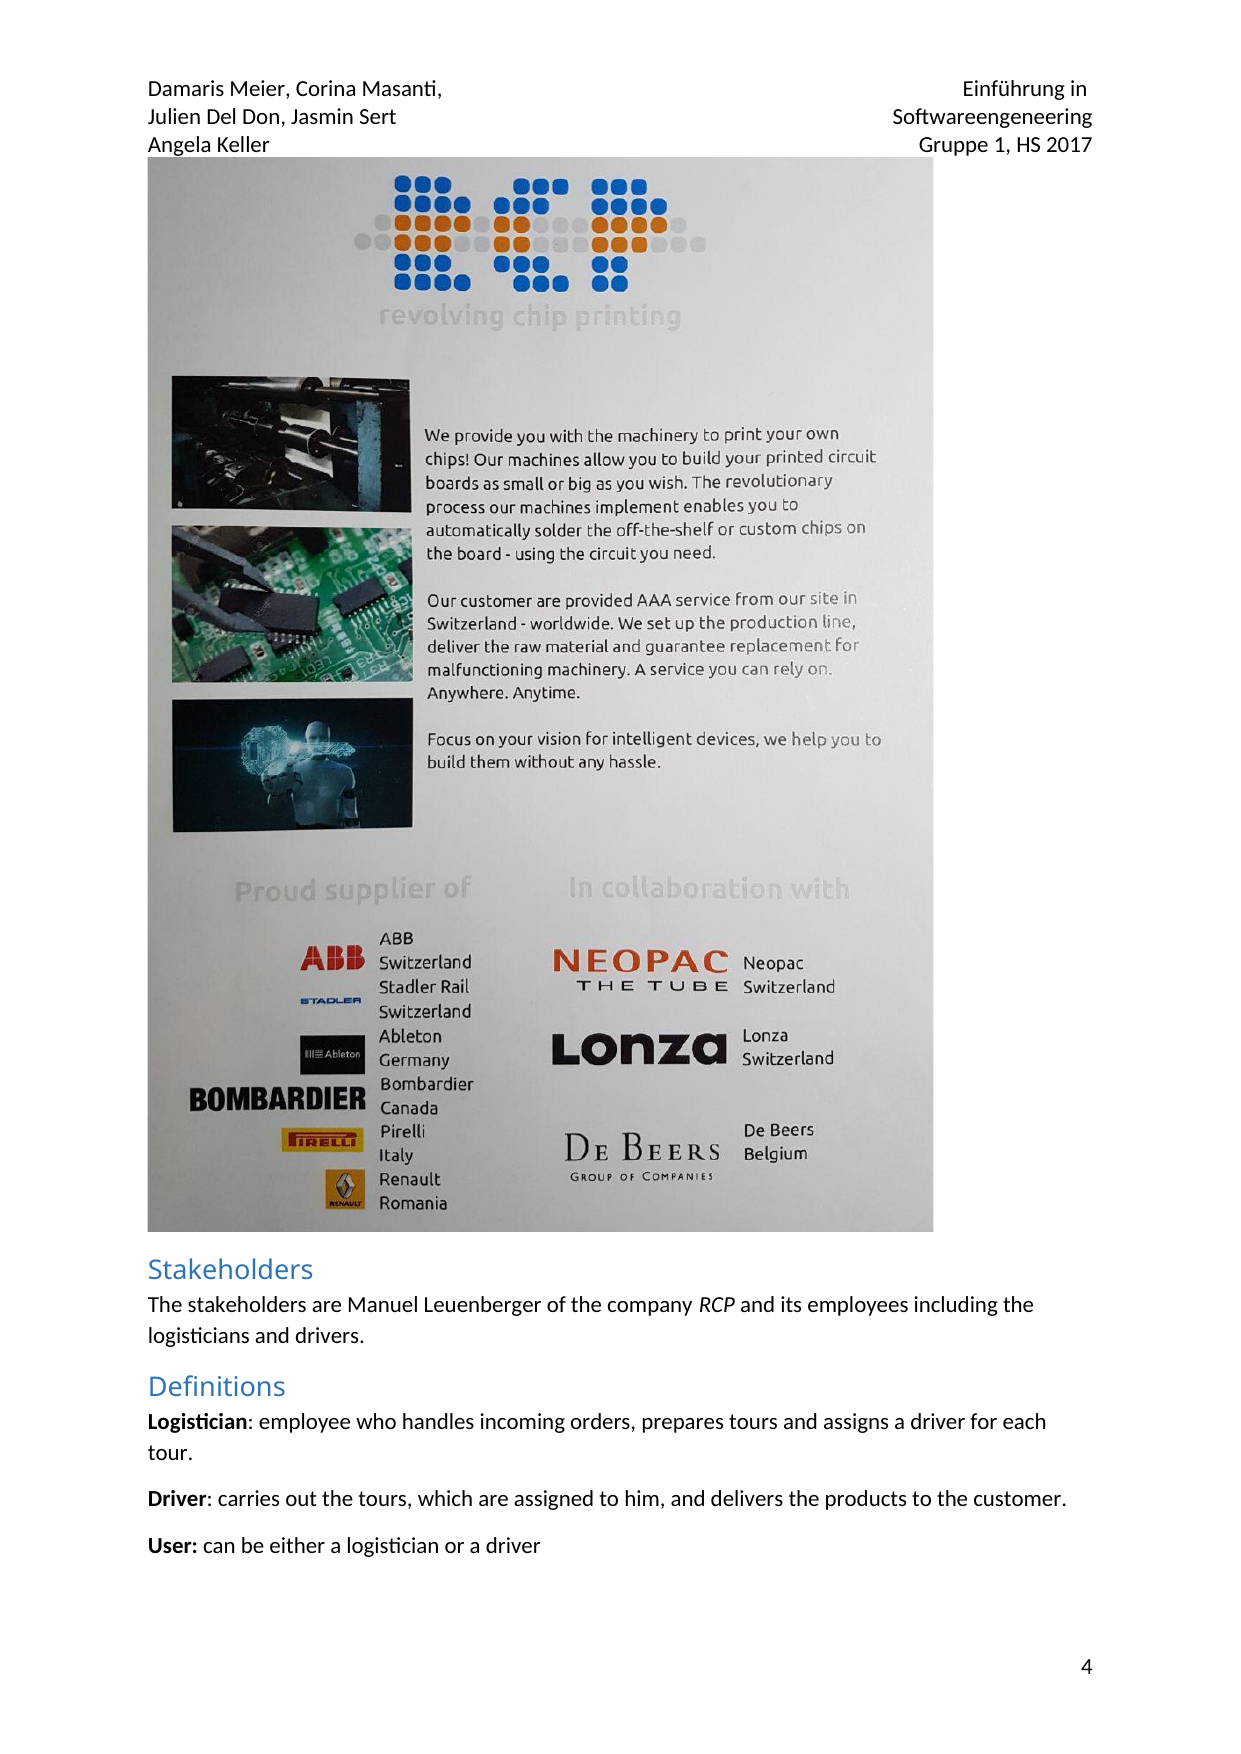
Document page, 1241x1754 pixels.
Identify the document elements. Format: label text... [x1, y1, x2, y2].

subtitle Stakeholders [148, 1251, 1093, 1288]
picture [147, 157, 934, 1232]
subtitle Definitions [148, 1368, 1093, 1404]
text Driver: carries out the tours, which are assigned to him, and delivers the products to the customer. [148, 1484, 1093, 1513]
text Logistician: employee who handles incoming orders, prepares tours and assigns a driver for each tour. [148, 1407, 1093, 1466]
text User: can be either a logistician or a driver [148, 1531, 1093, 1559]
text The stakeholders are Manuel Leuenberger of the company RCP and its employees including the logisticians and drivers. [148, 1291, 1093, 1349]
